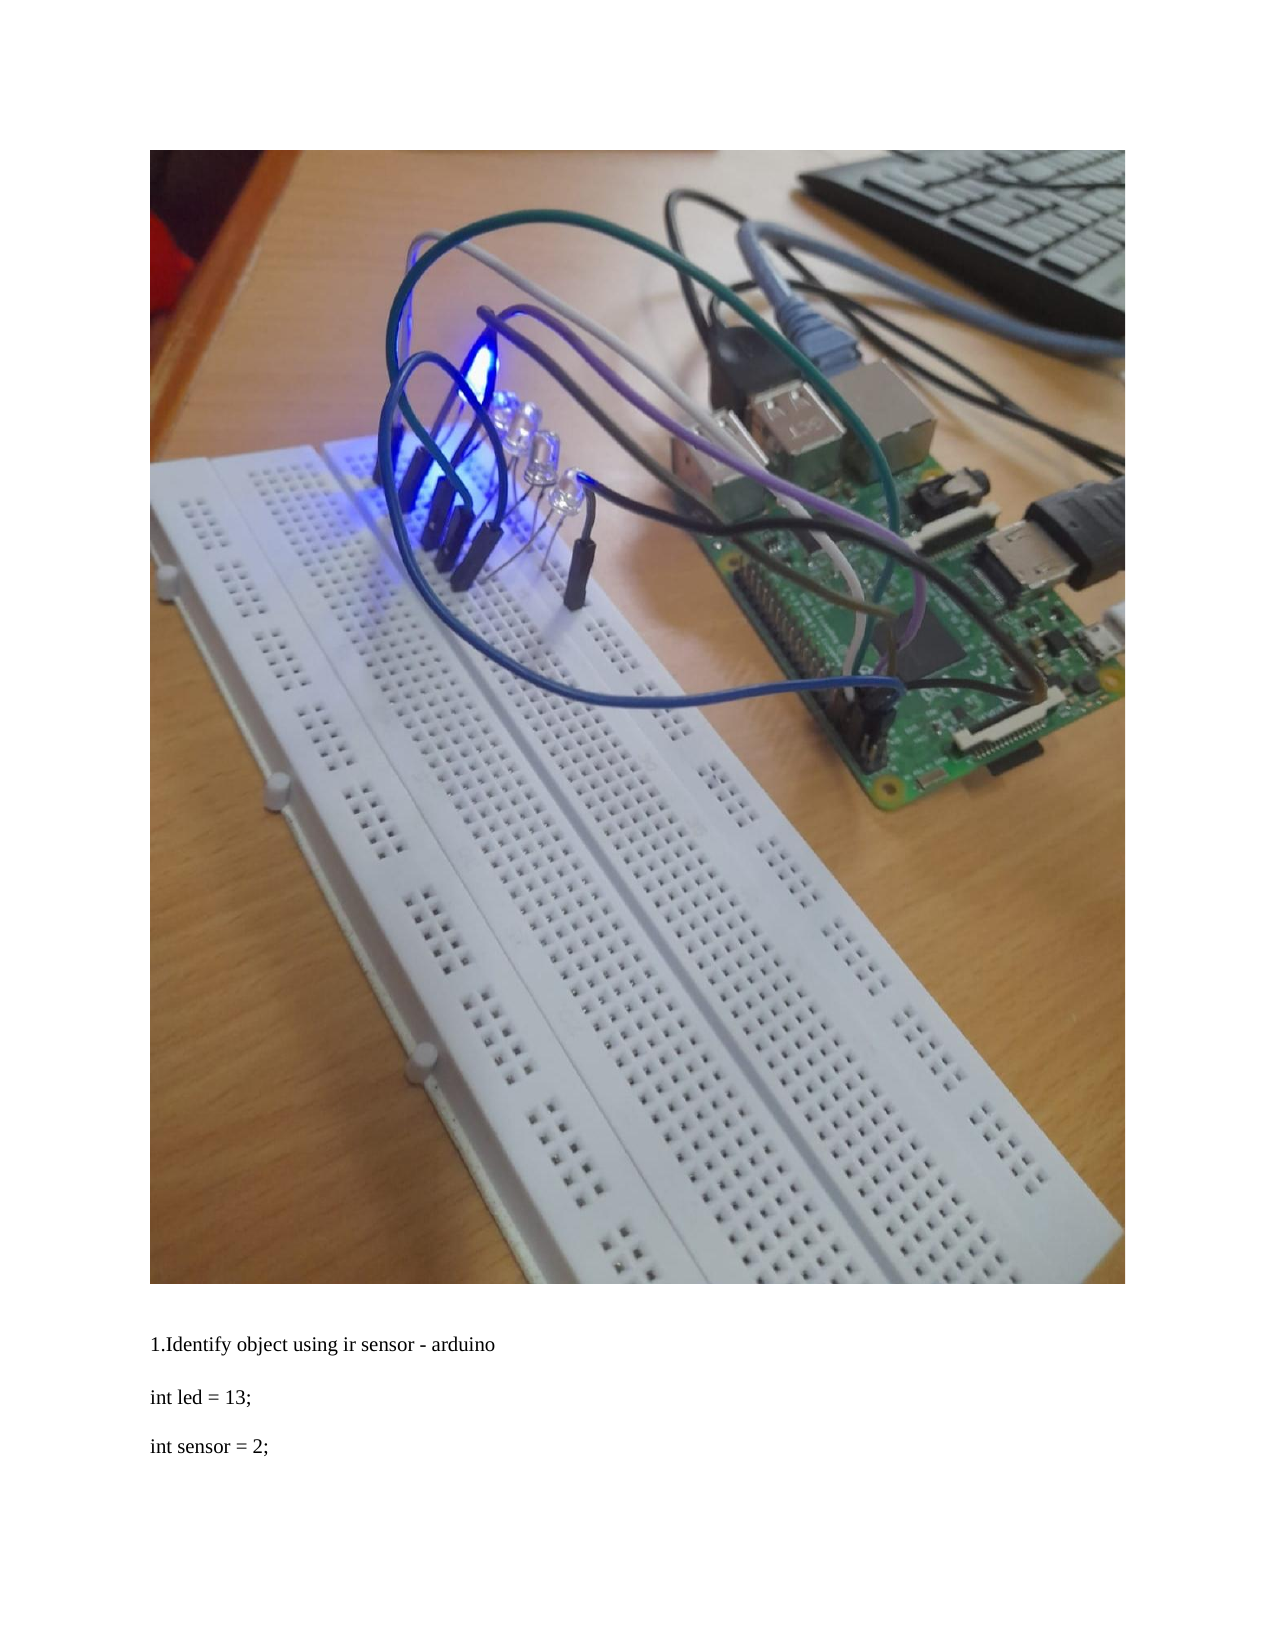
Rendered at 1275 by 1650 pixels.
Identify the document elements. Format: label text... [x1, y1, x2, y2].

text 1.Identify object using ir sensor - arduino [150, 1332, 1125, 1356]
picture [150, 150, 1125, 1284]
text int led = 13; [150, 1385, 1125, 1409]
text int sensor = 2; [150, 1434, 1125, 1458]
